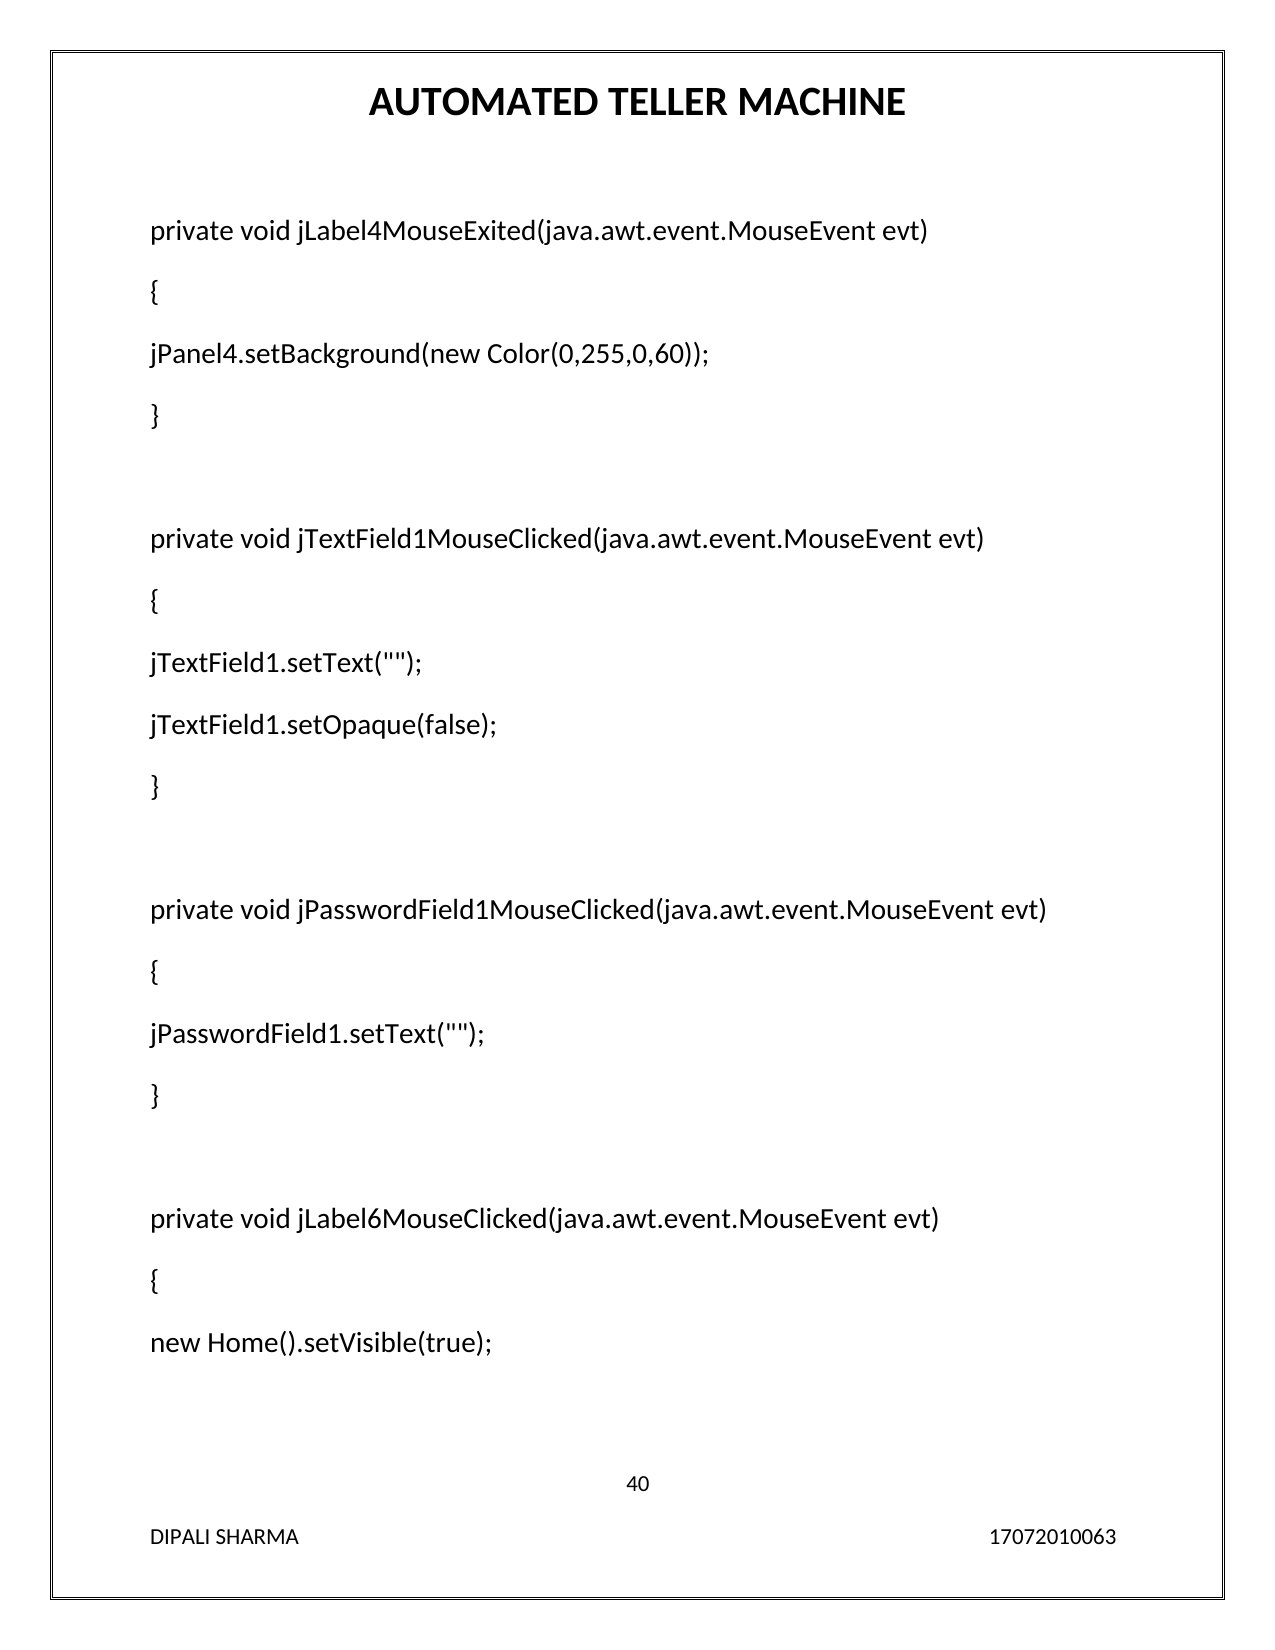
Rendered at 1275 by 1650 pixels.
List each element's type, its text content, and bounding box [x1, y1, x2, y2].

text { [150, 1262, 1125, 1297]
text } [150, 1077, 1125, 1112]
text } [150, 768, 1125, 803]
text } [150, 397, 1125, 433]
text { [150, 953, 1125, 989]
text jPanel4.setBackground(new Color(0,255,0,60)); [150, 335, 1125, 371]
text private void jPasswordField1MouseClicked(java.awt.event.MouseEvent evt) [150, 891, 1125, 927]
text { [150, 273, 1125, 309]
text jPasswordField1.setText(""); [150, 1015, 1125, 1050]
text private void jLabel4MouseExited(java.awt.event.MouseEvent evt) [150, 212, 1125, 247]
text private void jTextField1MouseClicked(java.awt.event.MouseEvent evt) [150, 521, 1125, 556]
text jTextField1.setText(""); [150, 644, 1125, 680]
text private void jLabel6MouseClicked(java.awt.event.MouseEvent evt) [150, 1200, 1125, 1236]
text { [150, 582, 1125, 618]
text new Home().setVisible(true); [150, 1324, 1125, 1359]
text jTextField1.setOpaque(false); [150, 706, 1125, 742]
